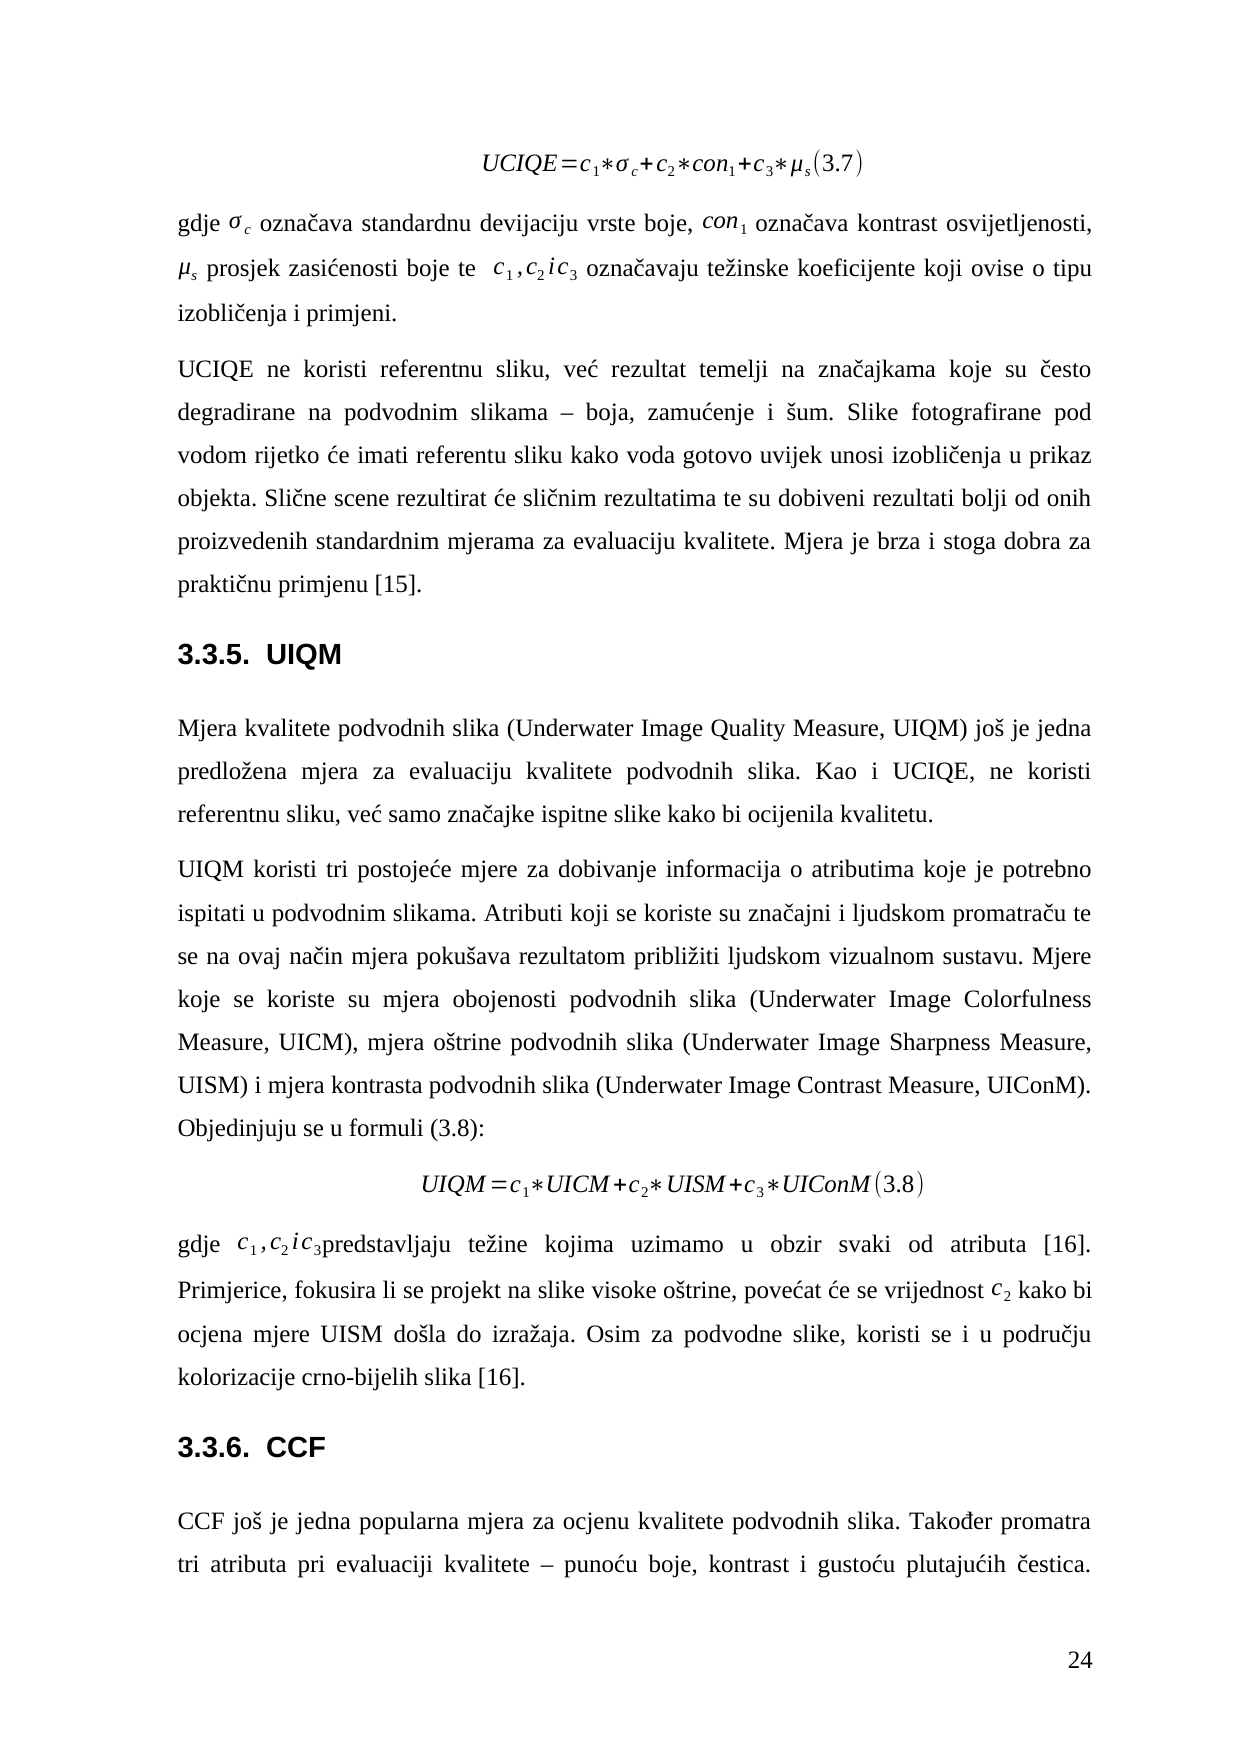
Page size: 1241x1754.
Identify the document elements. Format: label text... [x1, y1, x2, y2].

subtitle UIQM [177, 637, 1092, 671]
text gdje predstavljaju težine kojima uzimamo u obzir svaki od atributa [16]. Primjerice, fokusira li se projekt na slike visoke oštrine, povećat će se vrijednost kako bi ocjena mjere UISM došla do izražaja. Osim za podvodne slike, koristi se i u području kolorizacije crno-bijelih slika [16]. [177, 1228, 1092, 1391]
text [177, 1506, 1092, 1578]
text Mjera kvalitete podvodnih slika (Underwater Image Quality Measure, UIQM) još je jedna predložena mjera za evaluaciju kvalitete podvodnih slika. Kao i UCIQE, ne koristi referentnu sliku, već samo značajke ispitne slike kako bi ocijenila kvalitetu. [177, 713, 1092, 828]
text gdje označava standardnu devijaciju vrste boje, označava kontrast osvijetljenosti, prosjek zasićenosti boje te označavaju težinske koeficijente koji ovise o tipu izobličenja i primjeni. [177, 207, 1092, 327]
subtitle CCF [177, 1431, 1092, 1464]
text UCIQE ne koristi referentnu sliku, već rezultat temelji na značajkama koje su često degradirane na podvodnim slikama – boja, zamućenje i šum. Slike fotografirane pod vodom rijetko će imati referentu sliku kako voda gotovo uvijek unosi izobličenja u prikaz objekta. Slične scene rezultirat će sličnim rezultatima te su dobiveni rezultati bolji od onih proizvedenih standardnim mjerama za evaluaciju kvalitete. Mjera je brza i stoga dobra za praktičnu primjenu [15]. [177, 354, 1092, 598]
text UIQM koristi tri postojeće mjere za dobivanje informacija o atributima koje je potrebno ispitati u podvodnim slikama. Atributi koji se koriste su značajni i ljudskom promatraču te se na ovaj način mjera pokušava rezultatom približiti ljudskom vizualnom sustavu. Mjere koje se koriste su mjera obojenosti podvodnih slika (Underwater Image Colorfulness Measure, UICM), mjera oštrine podvodnih slika (Underwater Image Sharpness Measure, UISM) i mjera kontrasta podvodnih slika (Underwater Image Contrast Measure, UIConM). Objedinjuju se u formuli (3.8): [177, 854, 1092, 1142]
